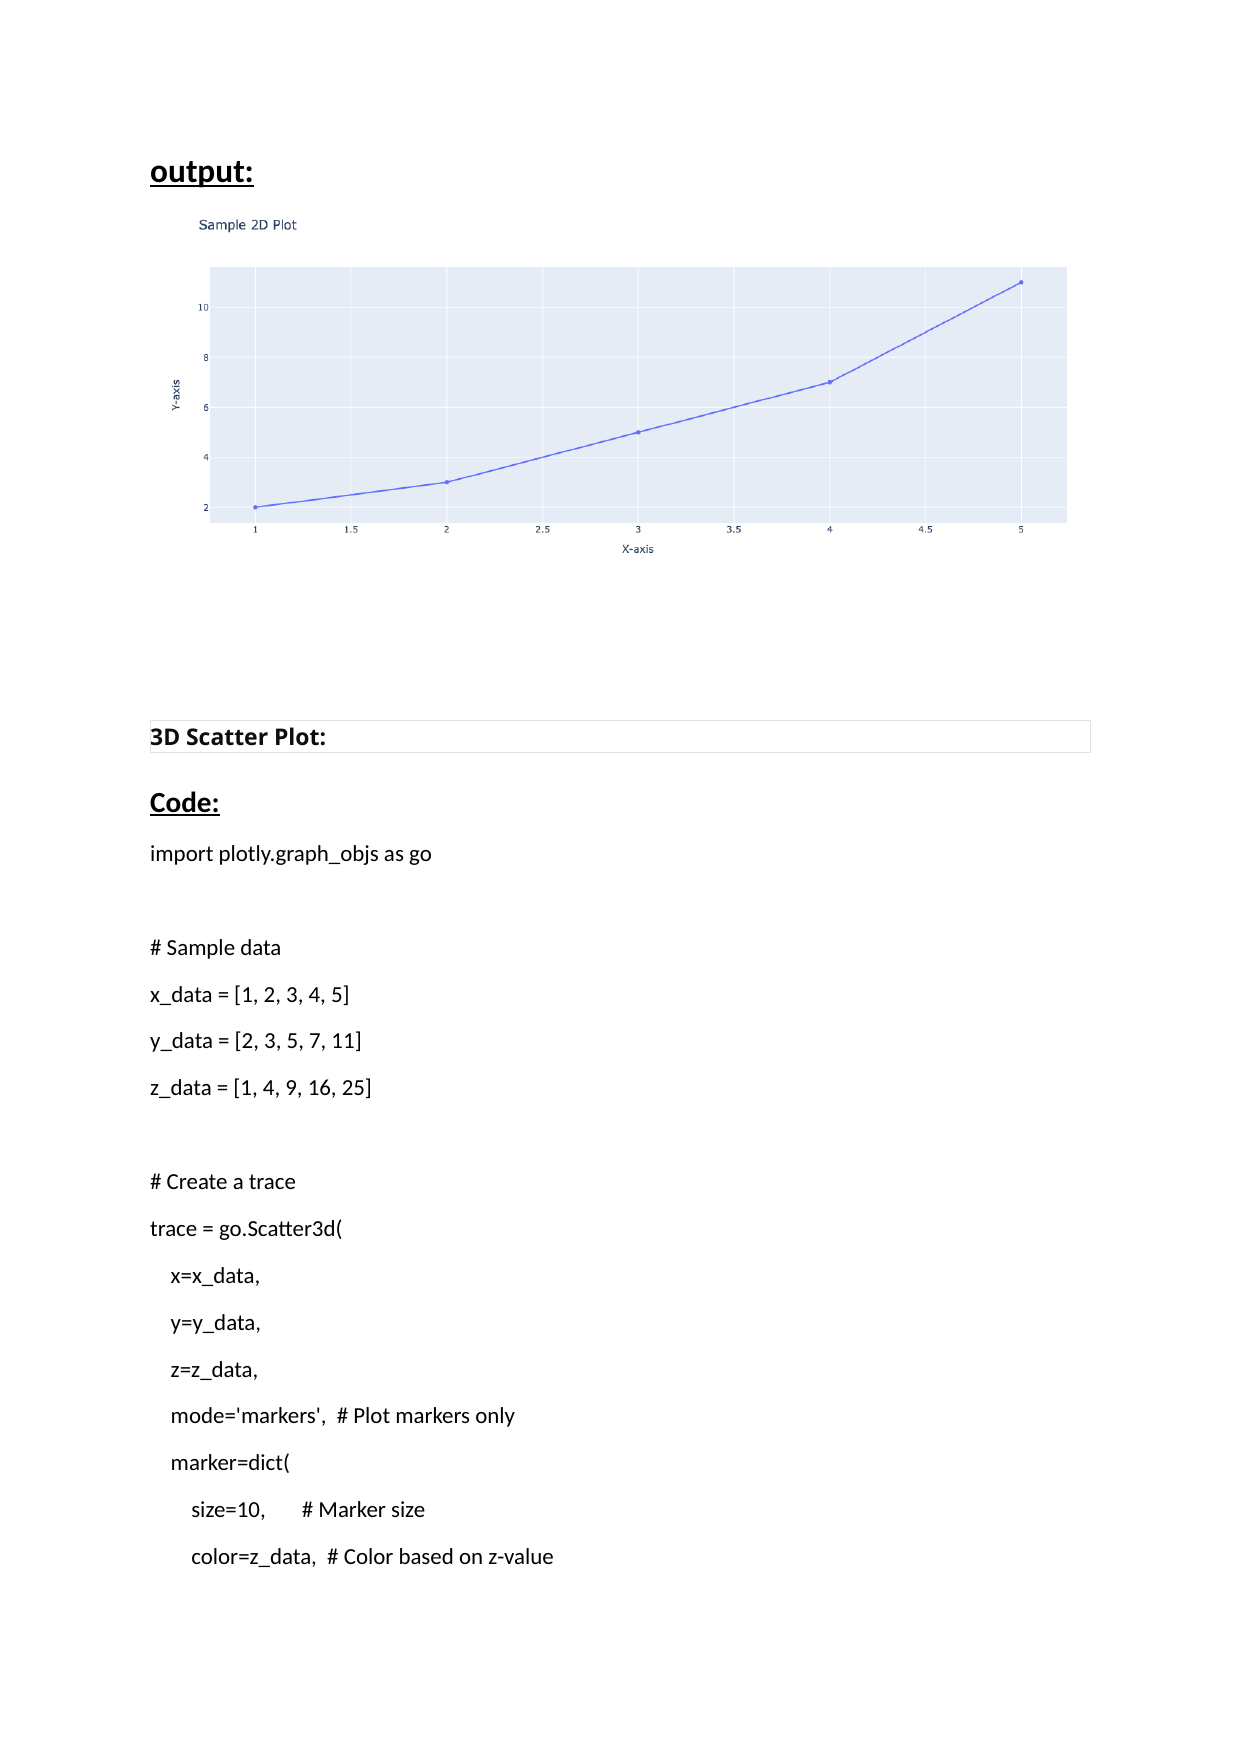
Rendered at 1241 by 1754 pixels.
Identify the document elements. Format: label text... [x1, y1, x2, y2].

text 3D Scatter Plot: [151, 721, 1090, 752]
picture [150, 192, 1125, 582]
text size=10, # Marker size [150, 1495, 1090, 1523]
text y=y_data, [150, 1308, 1090, 1336]
text x=x_data, [150, 1261, 1090, 1289]
text y_data = [2, 3, 5, 7, 11] [150, 1027, 1090, 1054]
text marker=dict( [150, 1448, 1090, 1476]
text x_data = [1, 2, 3, 4, 5] [150, 980, 1090, 1008]
text trace = go.Scatter3d( [150, 1214, 1090, 1242]
text output: [150, 150, 1090, 192]
text z_data = [1, 4, 9, 16, 25] [150, 1073, 1090, 1101]
text # Create a trace [150, 1167, 1090, 1195]
text z=z_data, [150, 1355, 1090, 1383]
text import plotly.graph_objs as go [150, 839, 1090, 867]
text # Sample data [150, 933, 1090, 961]
text color=z_data, # Color based on z-value [150, 1542, 1090, 1570]
text mode='markers', # Plot markers only [150, 1402, 1090, 1429]
text Code: [150, 784, 1090, 819]
